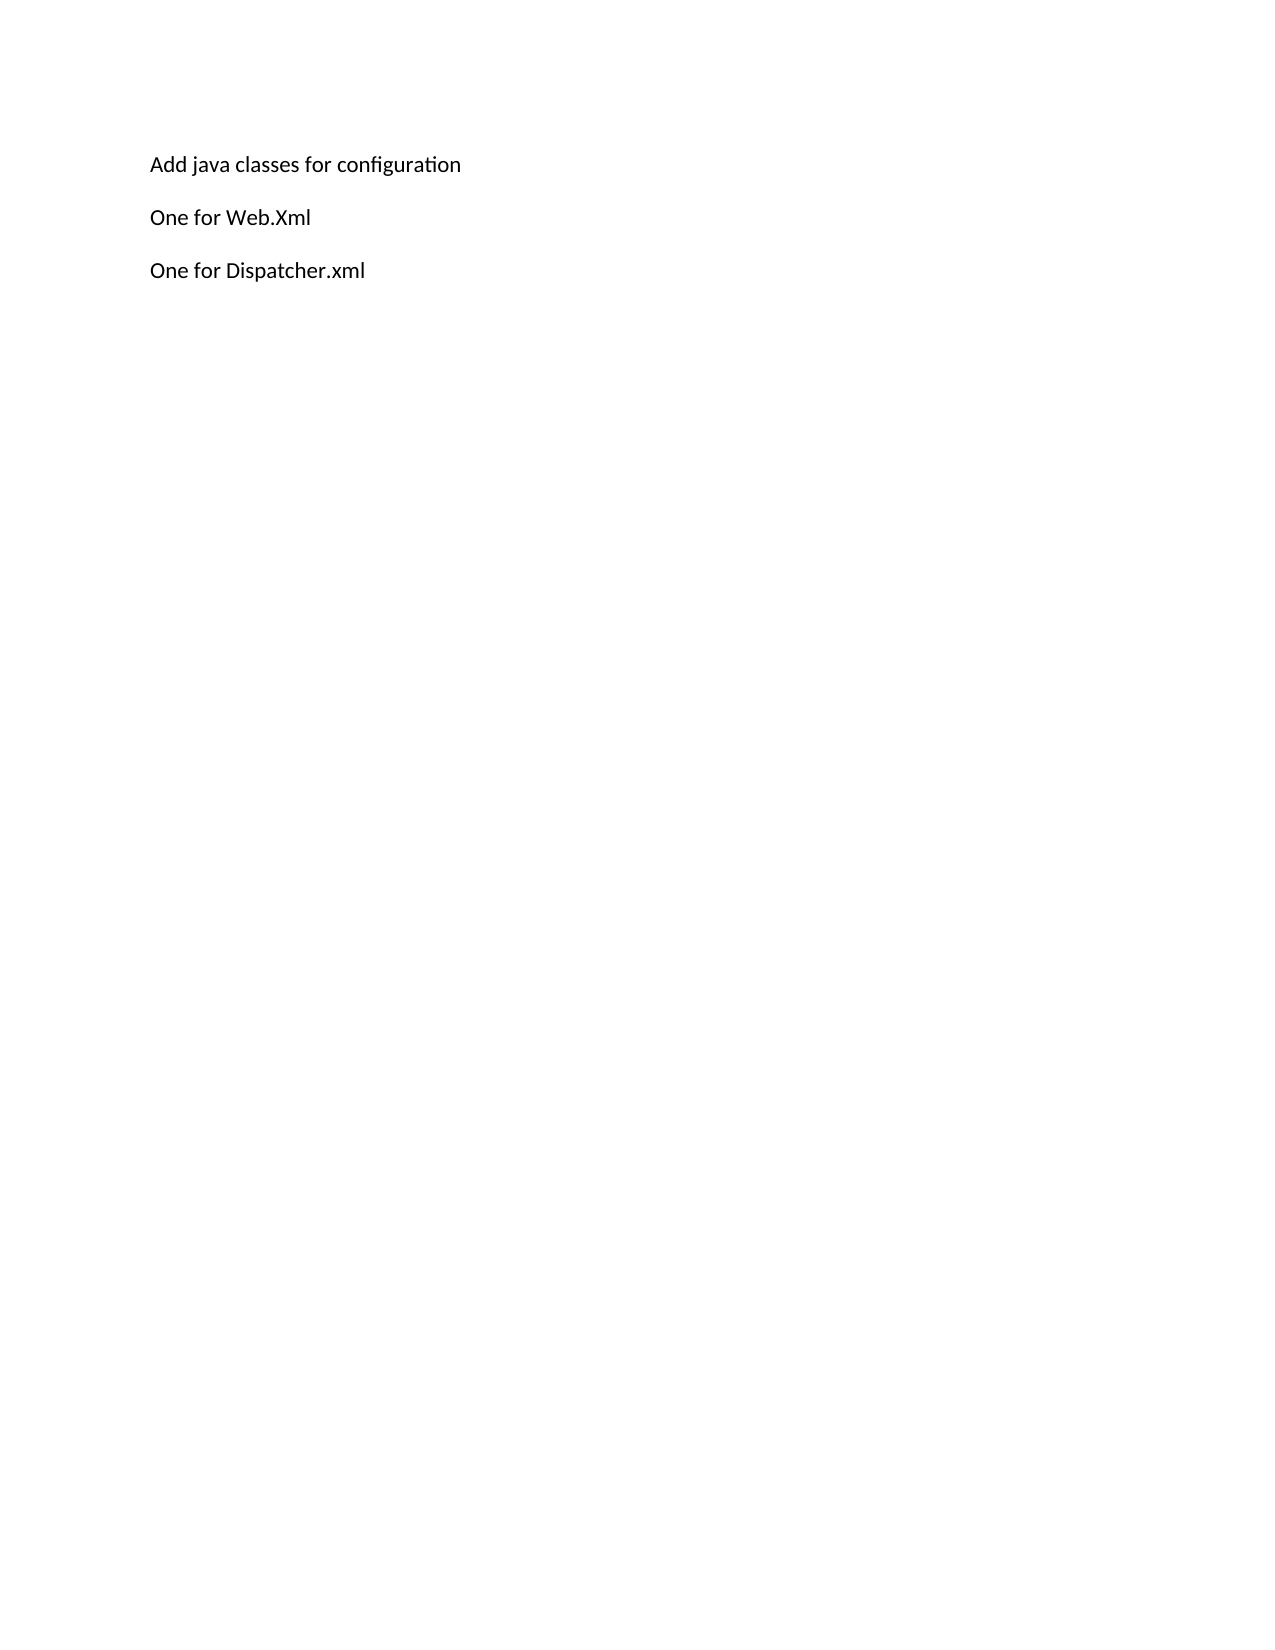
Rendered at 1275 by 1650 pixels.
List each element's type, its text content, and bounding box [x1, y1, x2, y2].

text Add java classes for configuration [150, 150, 1125, 178]
text One for Dispatcher.xml [150, 256, 1125, 284]
text One for Web.Xml [150, 203, 1125, 231]
